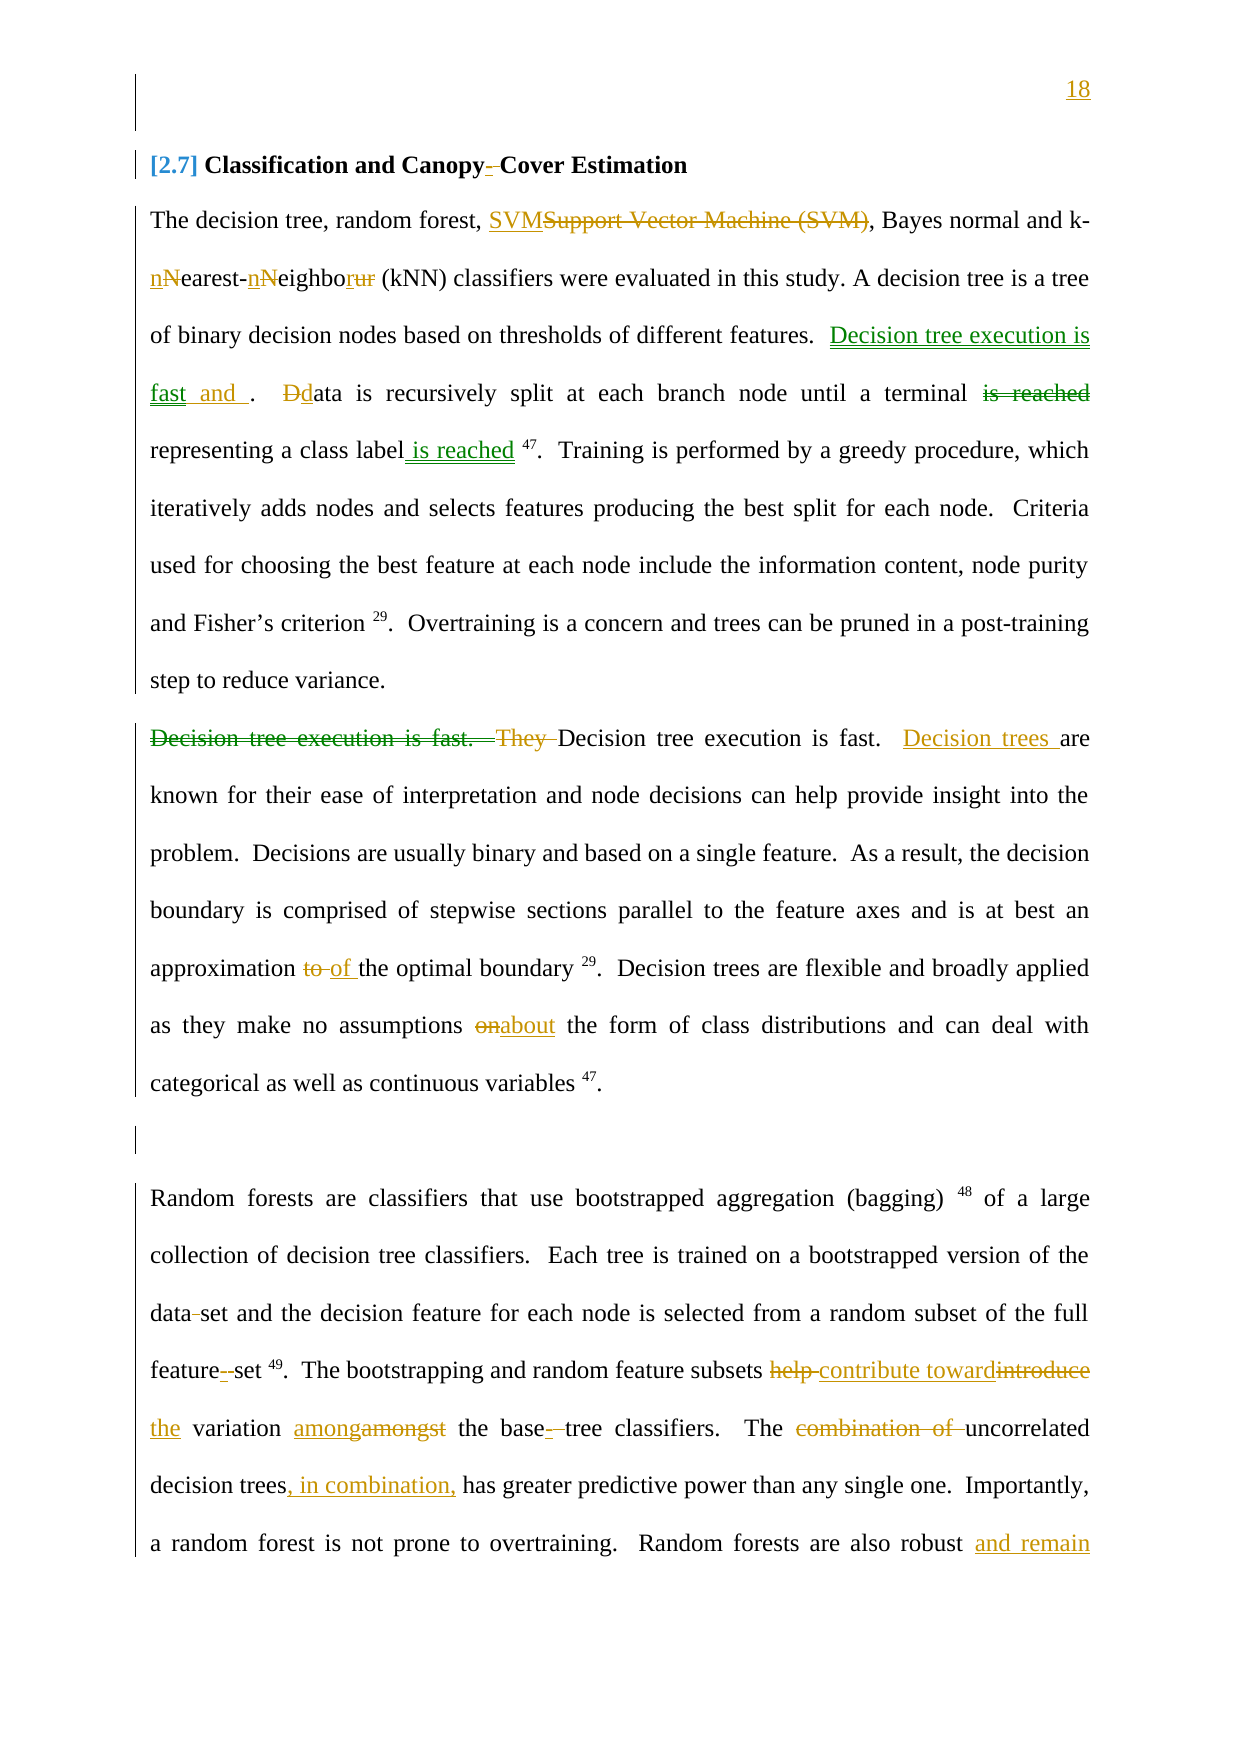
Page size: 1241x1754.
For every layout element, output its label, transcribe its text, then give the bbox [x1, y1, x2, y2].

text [150, 1183, 1090, 1557]
text The decision tree, random forest, , Bayes normal and k-earest-eighbo (kNN) classifiers were evaluated in this study. A decision tree is a tree of binary decision nodes based on thresholds of different features. ata is recursively split at each branch node until a terminal representing a class label 47. Training is performed by a greedy procedure, which iteratively adds nodes and selects features producing the best split for each node. Criteria used for choosing the best feature at each node include the information content, node purity and Fisher’s criterion 29. Overtraining is a concern and trees can be pruned in a post-training step to reduce variance. [150, 206, 1090, 694]
text are known for their ease of interpretation and node decisions can help provide insight into the problem. Decisions are usually binary and based on a single feature. As a result, the decision boundary is comprised of stepwise sections parallel to the feature axes and is at best an approximation the optimal boundary 29. Decision trees are flexible and broadly applied as they make no assumptions the form of class distributions and can deal with categorical as well as continuous variables 47. [150, 723, 1090, 1097]
subtitle Classification and CanopyCover Estimation [150, 150, 1090, 179]
